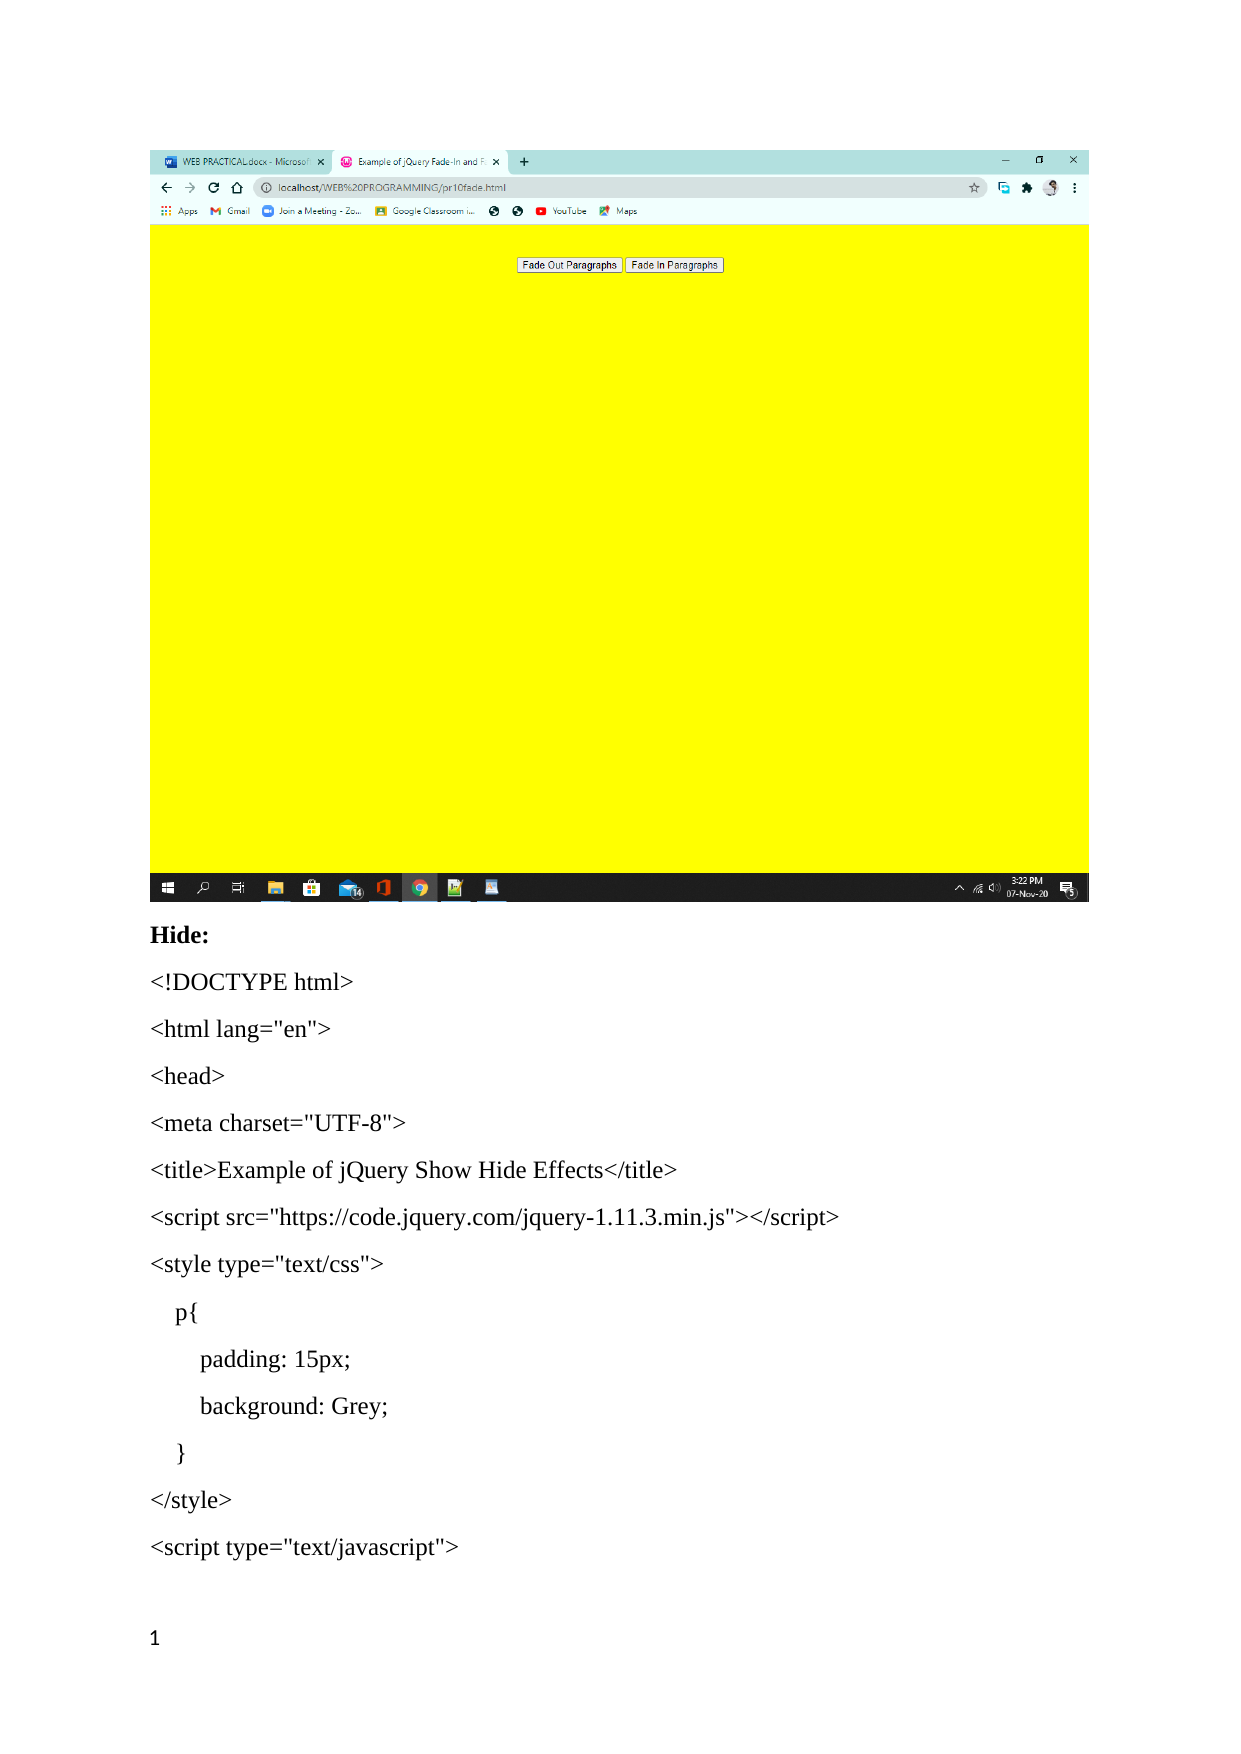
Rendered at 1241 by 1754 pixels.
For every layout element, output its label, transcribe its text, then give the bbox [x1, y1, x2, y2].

text <script type="text/javascript"> [150, 1532, 1090, 1561]
text <html lang="en"> [150, 1014, 1090, 1043]
text } [150, 1438, 1090, 1467]
text padding: 15px; [150, 1344, 1090, 1372]
text <script src="https://code.jquery.com/jquery-1.11.3.min.js"></script> [150, 1202, 1090, 1231]
text </style> [150, 1485, 1090, 1514]
text Hide: [150, 920, 1090, 949]
text <meta charset="UTF-8"> [150, 1108, 1090, 1137]
text <!DOCTYPE html> [150, 967, 1090, 996]
text p{ [150, 1297, 1090, 1325]
picture [150, 150, 1089, 902]
text background: Grey; [150, 1391, 1090, 1419]
text <title>Example of jQuery Show Hide Effects</title> [150, 1155, 1090, 1184]
text <head> [150, 1061, 1090, 1090]
text <style type="text/css"> [150, 1249, 1090, 1278]
